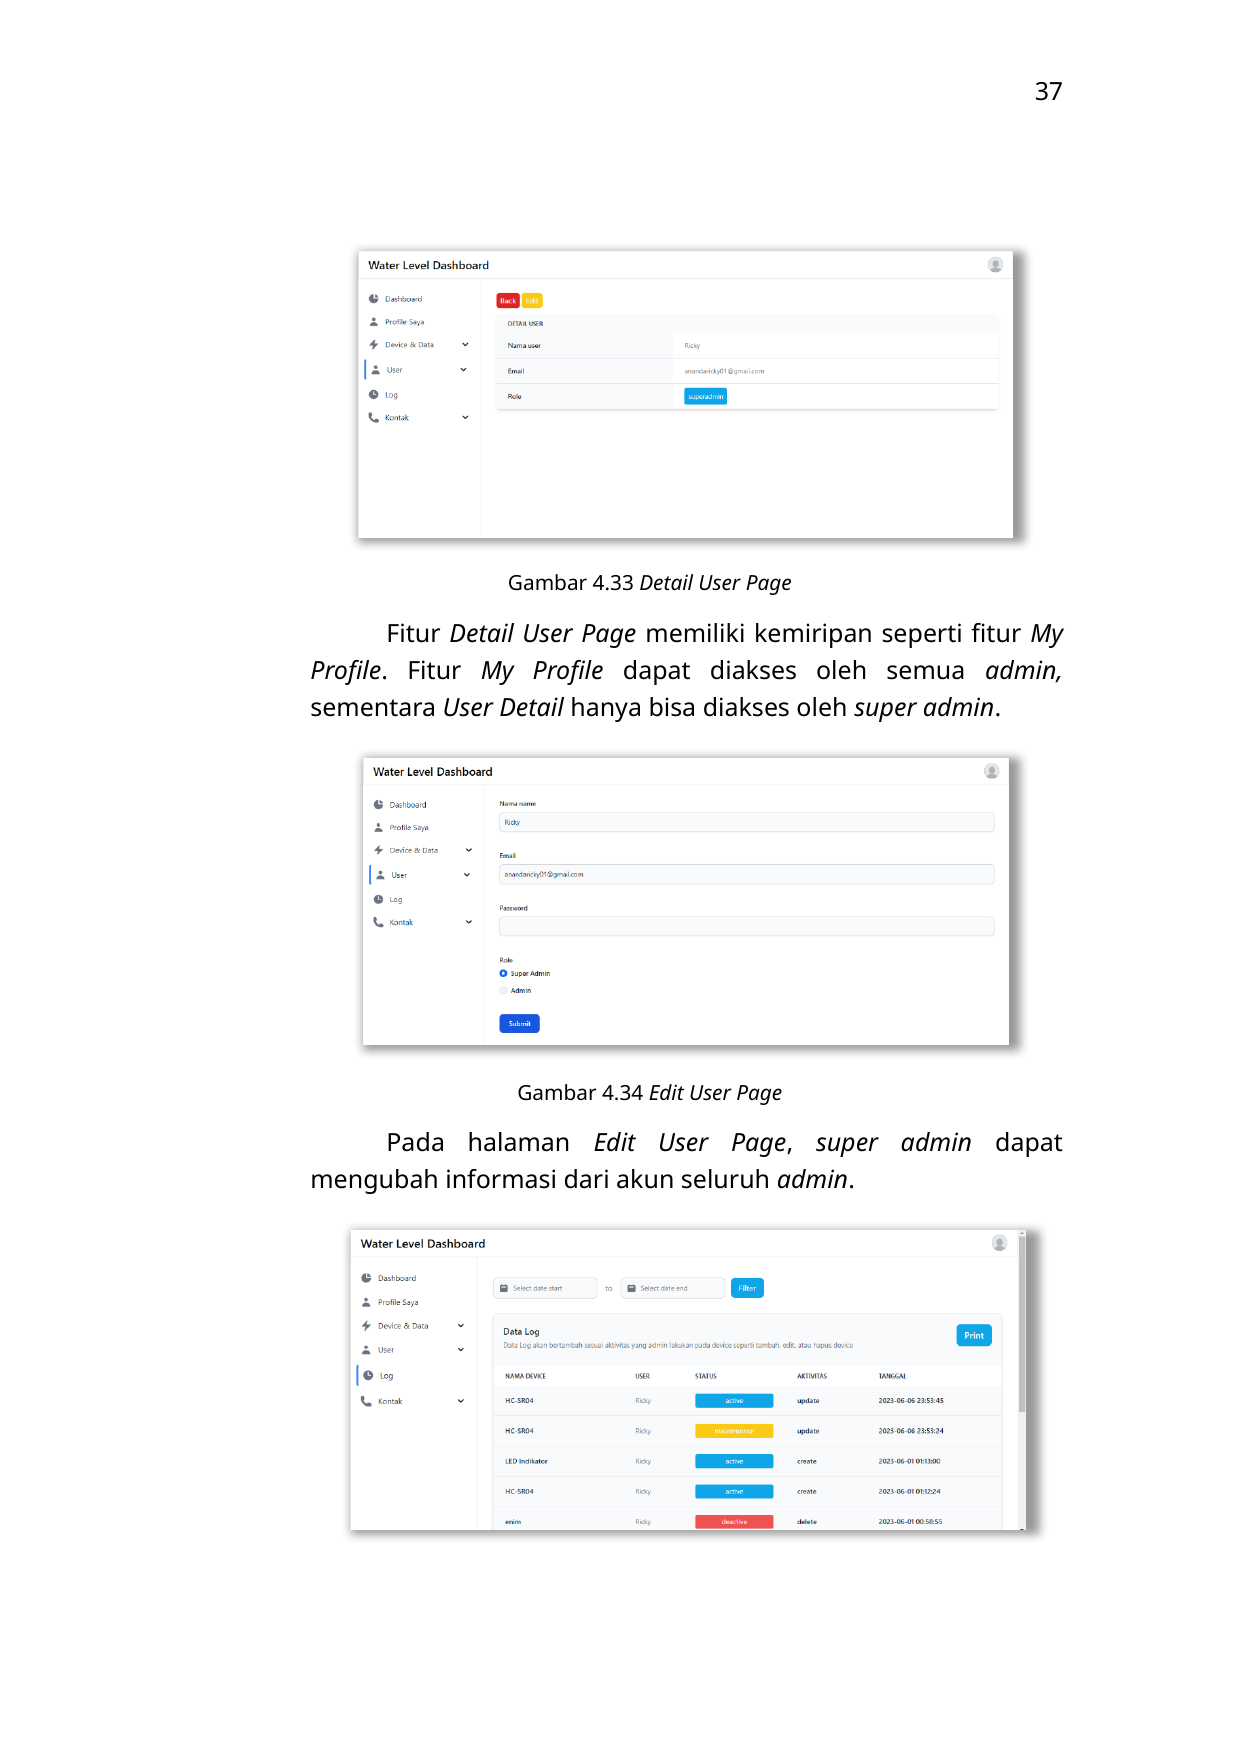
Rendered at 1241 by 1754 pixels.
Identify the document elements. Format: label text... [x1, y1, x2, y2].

picture [350, 1230, 1026, 1530]
text Gambar 4.34 Edit User Page [236, 1078, 1063, 1106]
picture [363, 758, 1009, 1045]
picture [358, 251, 1013, 538]
text Pada halaman Edit User Page, super admin dapat mengubah informasi dari akun seluruh admin. [310, 1125, 1063, 1196]
text Gambar 4.33 Detail User Page [236, 568, 1063, 597]
text Fitur Detail User Page memiliki kemiripan seperti fitur My Profile. Fitur My Profile dapat diakses oleh semua admin, sementara User Detail hanya bisa diakses oleh super admin. [310, 616, 1063, 723]
